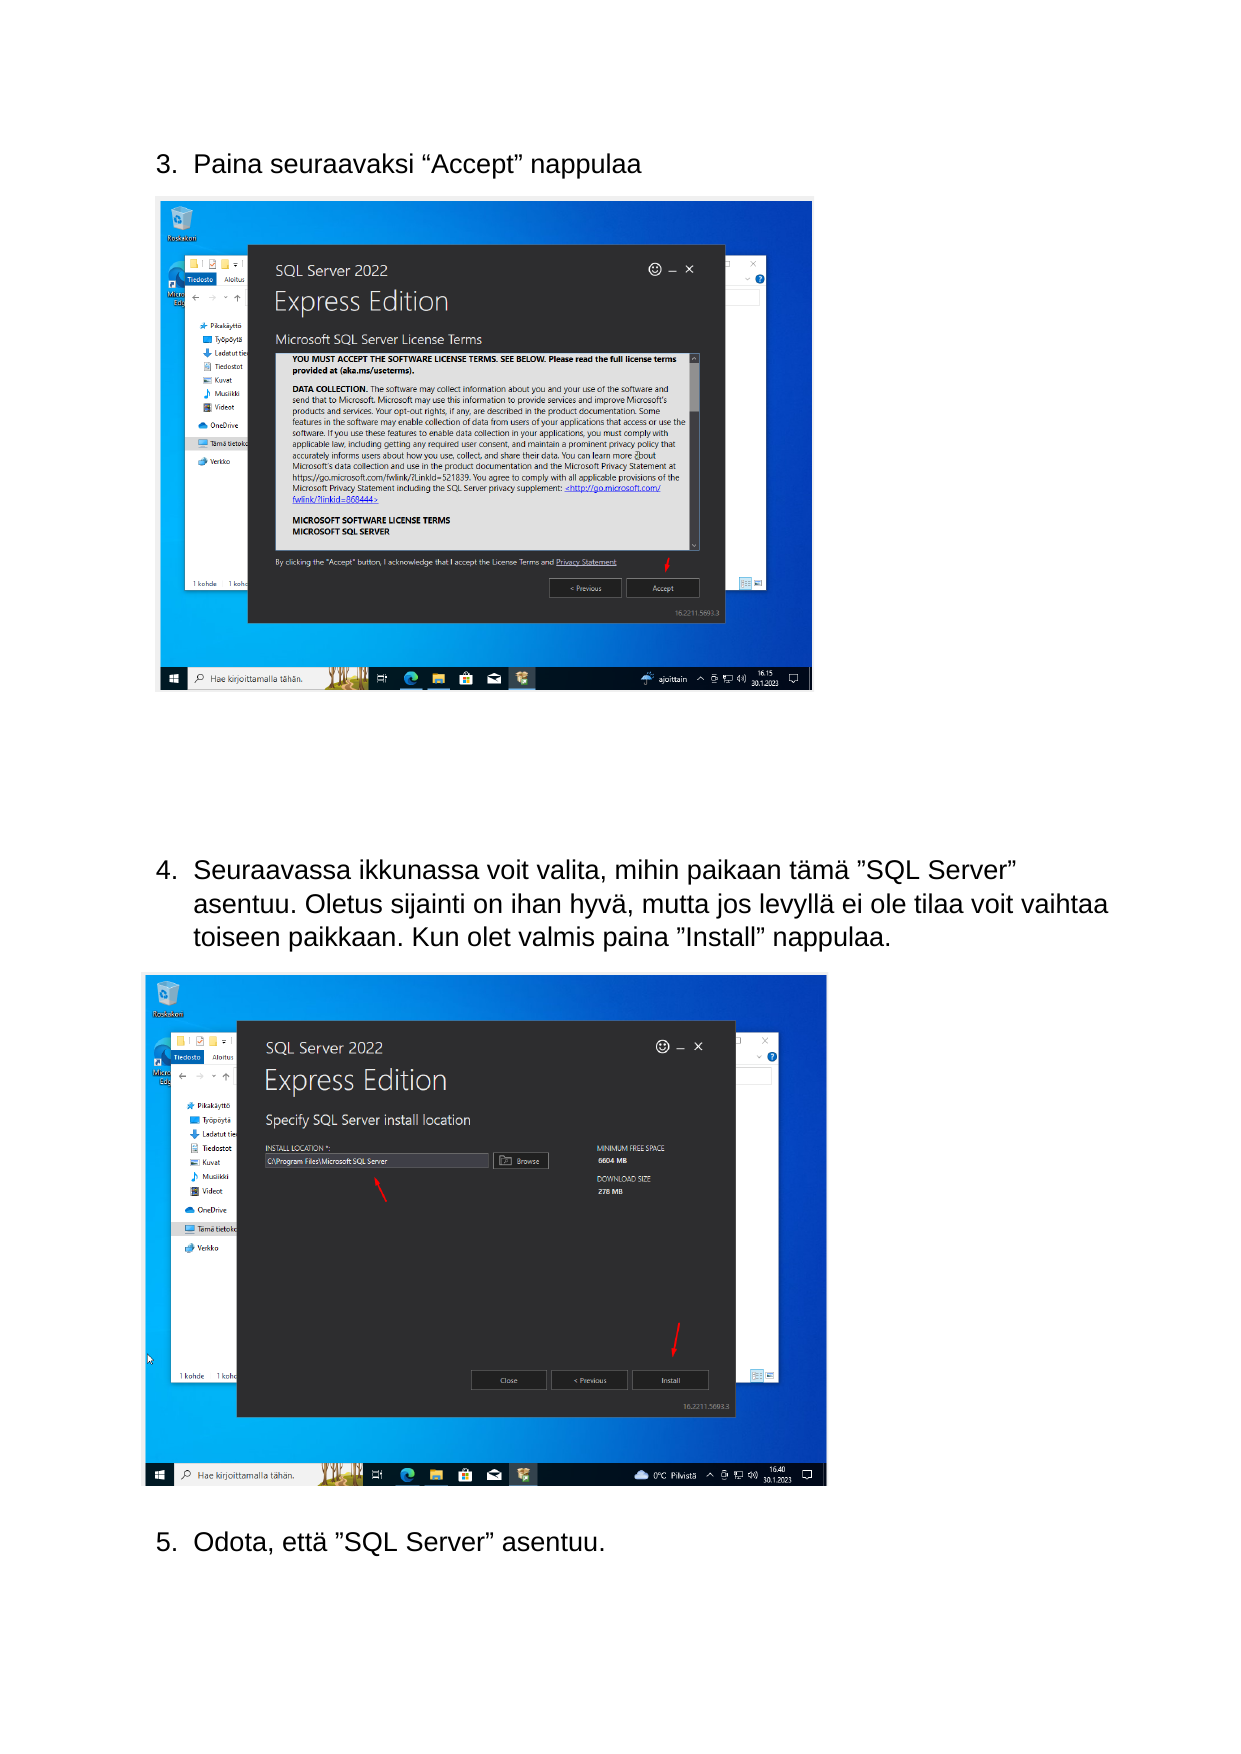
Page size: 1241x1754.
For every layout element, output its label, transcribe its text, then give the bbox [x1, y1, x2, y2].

picture [140, 972, 827, 1485]
list Seuraavassa ikkunassa voit valita, mihin paikaan tämä ”SQL Server” asentuu. Oletus sijainti on ihan hyvä, mutta jos levyllä ei ole tilaa voit vaihtaa toiseen paikkaan. Kun olet valmis paina ”Install” nappulaa. [156, 854, 1122, 953]
picture [154, 196, 815, 691]
list Odota, että ”SQL Server” asentuu. [156, 1526, 1122, 1558]
list Paina seuraavaksi “Accept” nappulaa [156, 148, 1122, 179]
